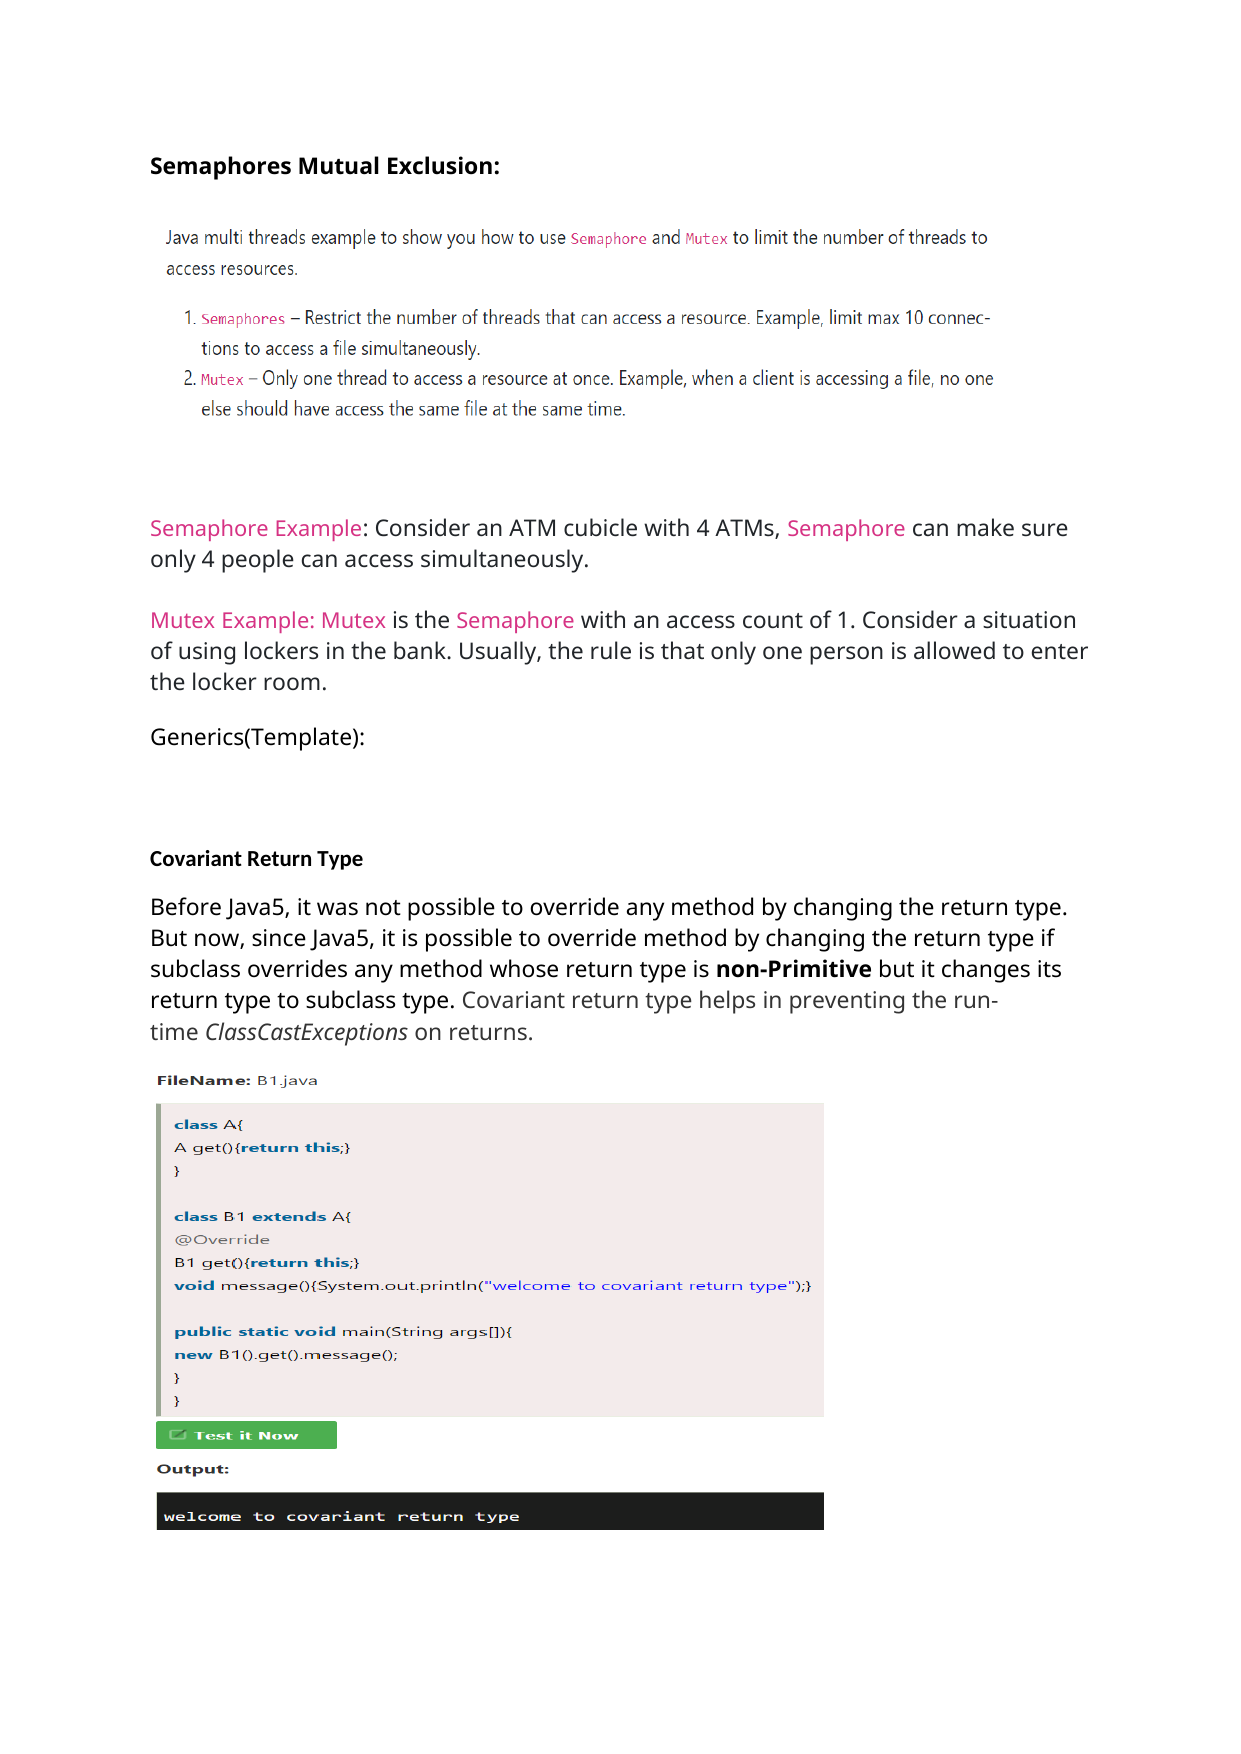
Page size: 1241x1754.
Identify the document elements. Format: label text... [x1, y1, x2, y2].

text Covariant Return Type [150, 844, 1090, 872]
text Semaphores Mutual Exclusion: [150, 150, 1090, 181]
picture [150, 204, 1091, 489]
picture [150, 1070, 824, 1530]
text Mutex Example: Mutex is the Semaphore with an access count of 1. Consider a situation of using lockers in the bank. Usually, the rule is that only one person is allowed to enter the locker room. [150, 603, 1090, 697]
text Generics(Template): [150, 721, 1090, 752]
text Before Java5, it was not possible to override any method by changing the return type. But now, since Java5, it is possible to override method by changing the return type if subclass overrides any method whose return type is non-Primitive but it changes its return type to subclass type. Covariant return type helps in preventing the run-time ClassCastExceptions on returns. [150, 891, 1090, 1047]
text Semaphore Example: Consider an ATM cubicle with 4 ATMs, Semaphore can make sure only 4 people can access simultaneously. [589, 512, 1090, 574]
